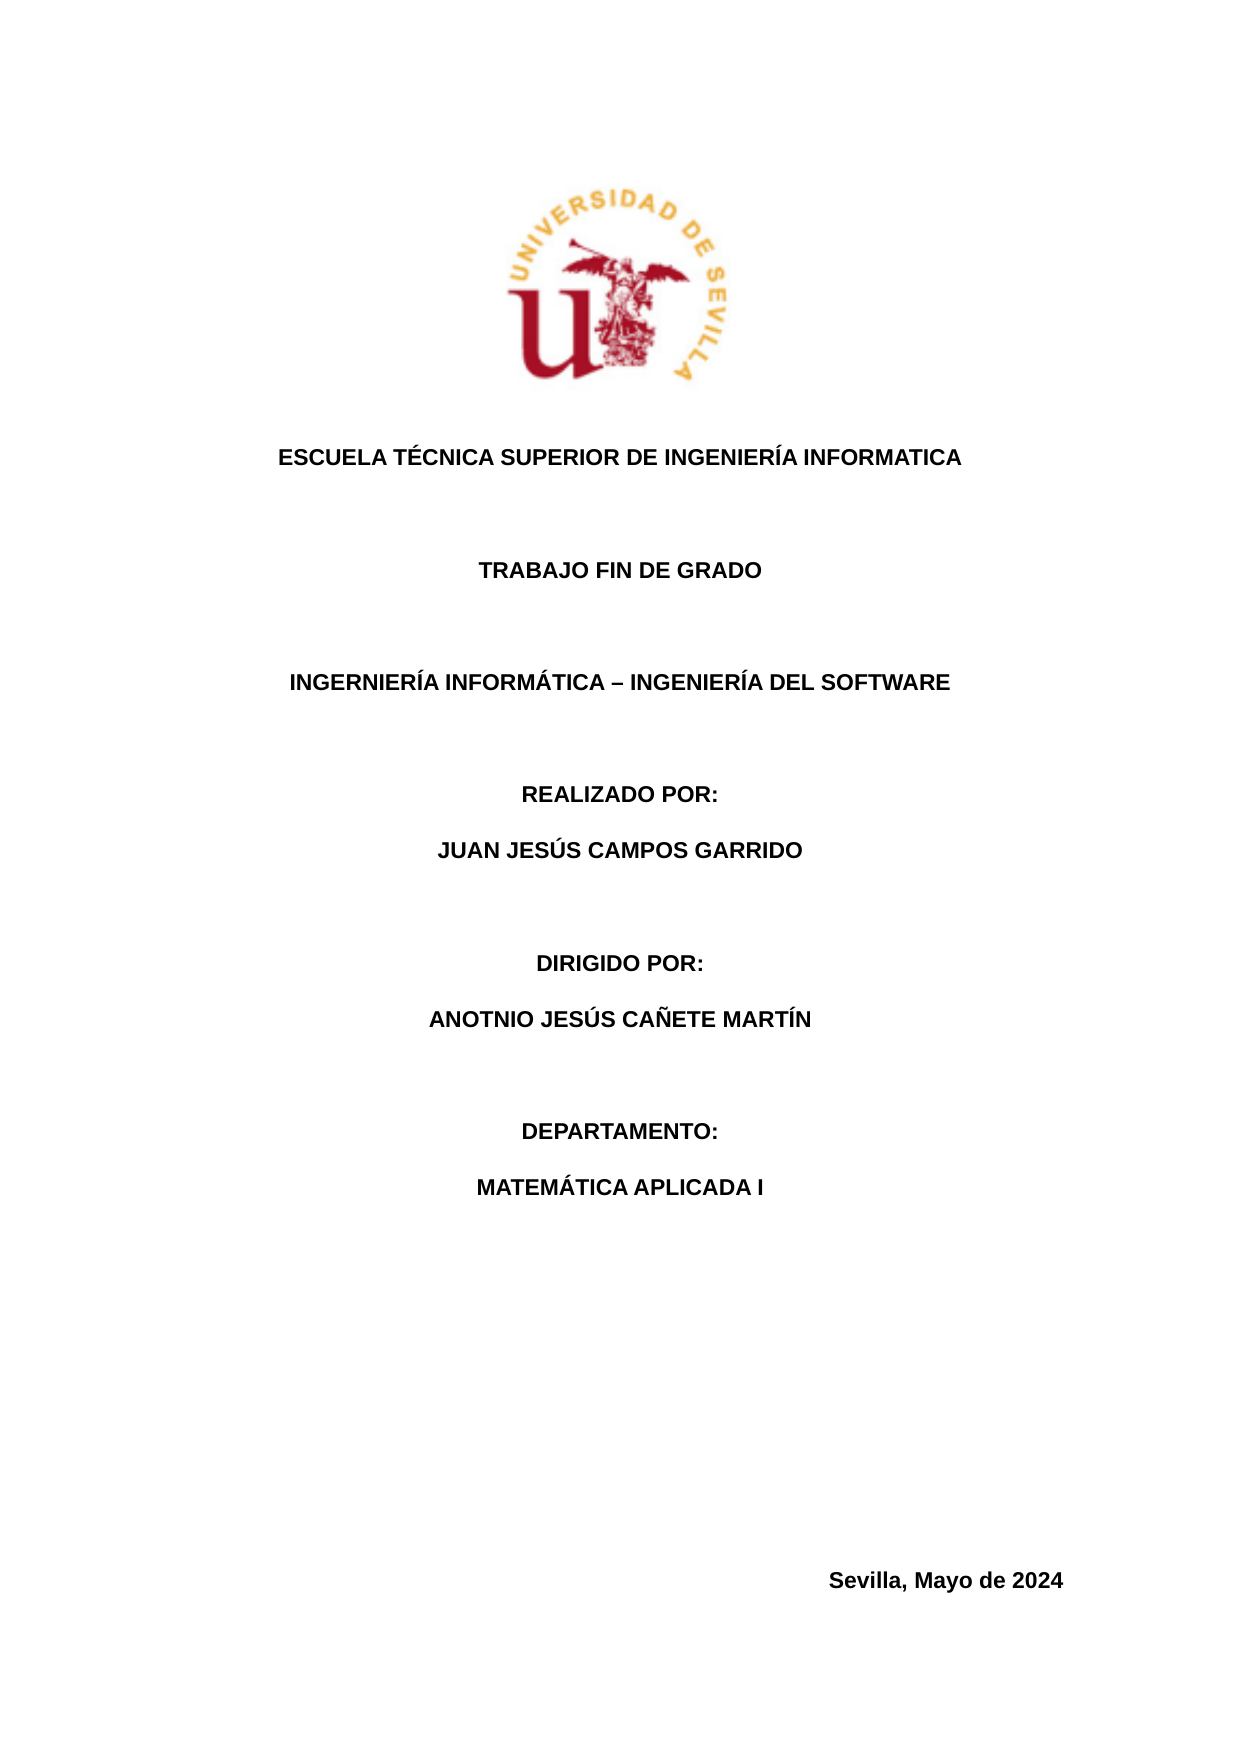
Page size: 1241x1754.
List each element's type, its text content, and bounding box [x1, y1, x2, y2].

text REALIZADO POR: [177, 781, 1063, 808]
text MATEMÁTICA APLICADA I [177, 1174, 1063, 1201]
text INGERNIERÍA INFORMÁTICA – INGENIERÍA DEL SOFTWARE [177, 669, 1063, 695]
text ANOTNIO JESÚS CAÑETE MARTÍN [177, 1006, 1063, 1032]
text DEPARTAMENTO: [177, 1118, 1063, 1144]
text DIRIGIDO POR: [177, 950, 1063, 976]
picture [406, 147, 834, 414]
text TRABAJO FIN DE GRADO [177, 557, 1063, 583]
text JUAN JESÚS CAMPOS GARRIDO [177, 837, 1063, 864]
text Sevilla, Mayo de 2024 [177, 1567, 1063, 1594]
text ESCUELA TÉCNICA SUPERIOR DE INGENIERÍA INFORMATICA [177, 444, 1063, 471]
